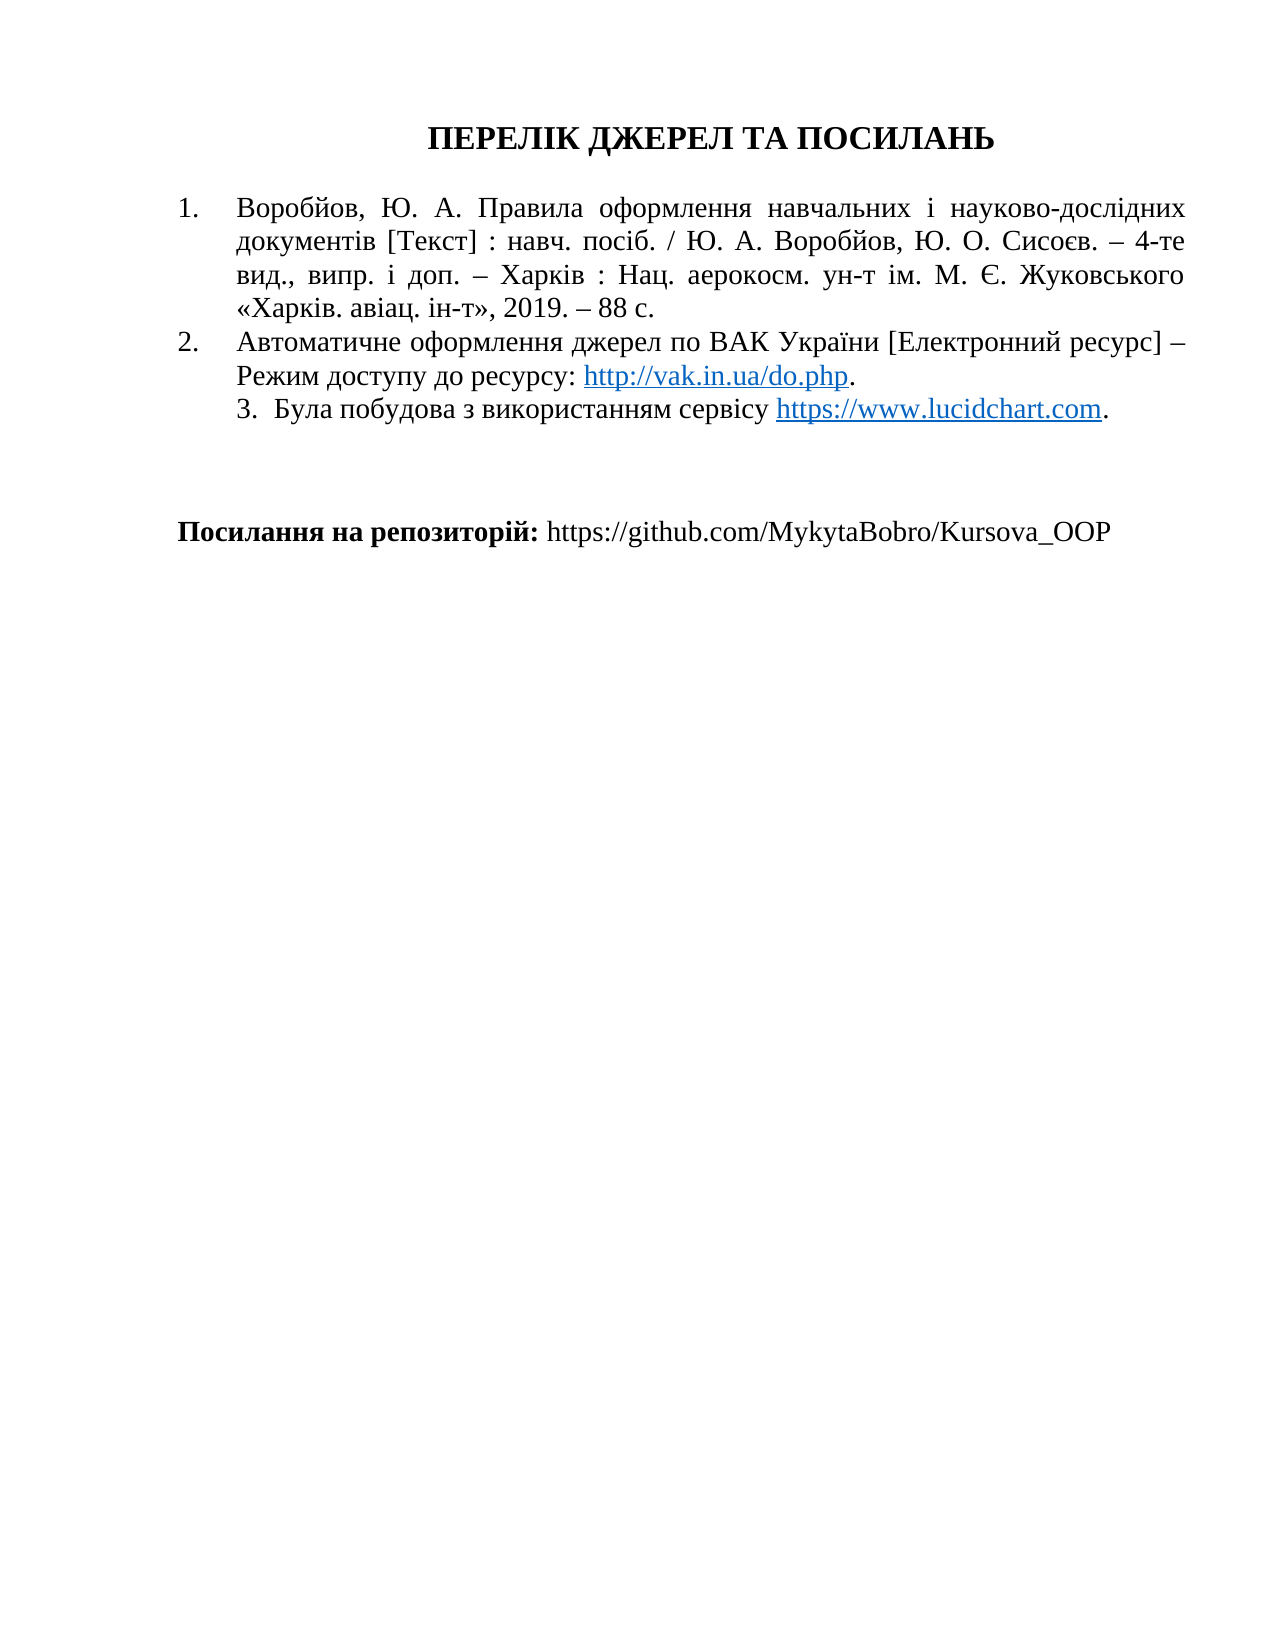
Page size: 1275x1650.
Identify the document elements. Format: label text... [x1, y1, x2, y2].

text Посилання на репозиторій: https://github.com/MykytaBobro/Kursova_OOP [177, 514, 1186, 548]
text ПЕРЕЛІК ДЖЕРЕЛ ТА ПОСИЛАНЬ [236, 118, 1186, 156]
list Воробйов, Ю. А. Правила оформлення навчальних і науково-дослідних документів [Текст] : навч. посіб. / Ю. А. Воробйов, Ю. О. Сисоєв. – 4-те вид., випр. і доп. – Харків : Нац. аерокосм. ун-т ім. М. Є. Жуковського «Харків. авіац. ін-т», 2019. – 88 с. [177, 190, 1186, 324]
list Автоматичне оформлення джерел по ВАК України [Електронний ресурс] – Режим доступу до ресурсу: http://vak.in.ua/do.php. [177, 324, 1186, 391]
list Була побудова з використанням сервісу https://www.lucidchart.com. [236, 391, 1186, 425]
